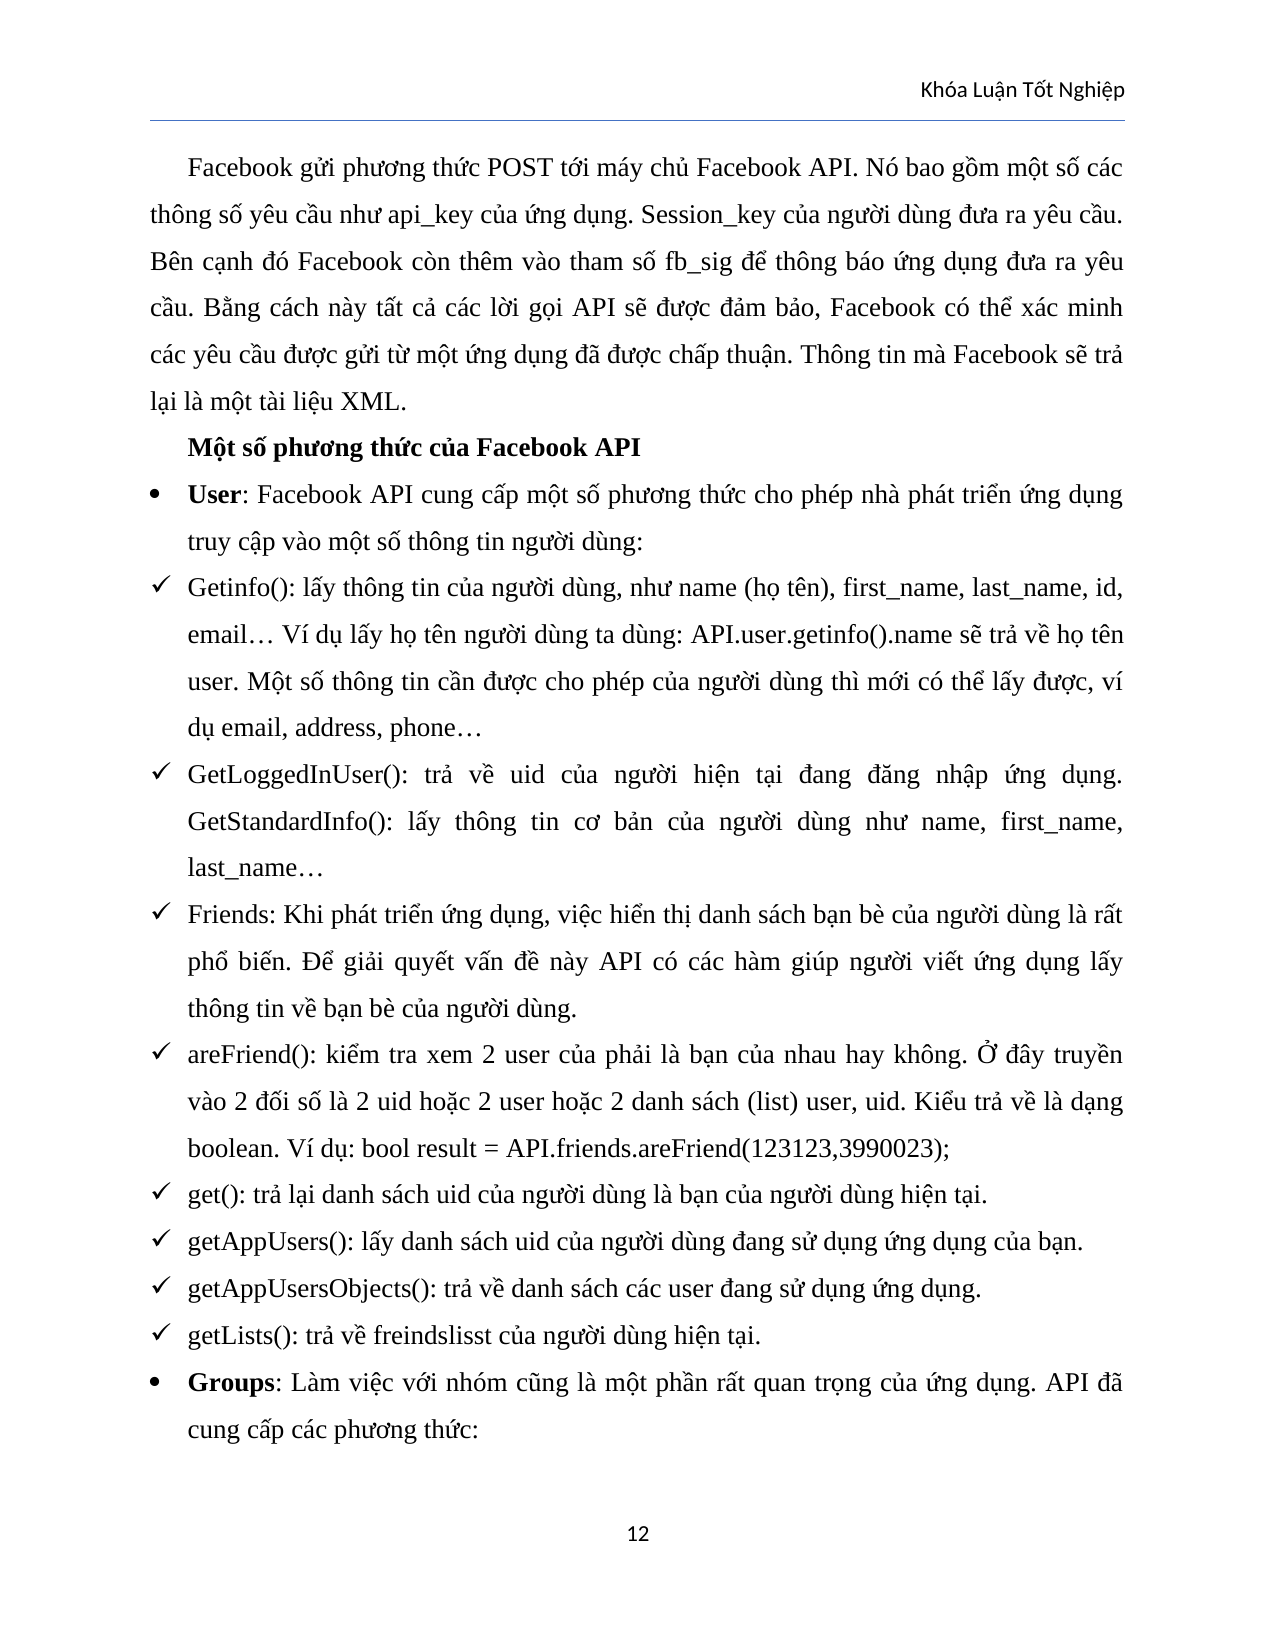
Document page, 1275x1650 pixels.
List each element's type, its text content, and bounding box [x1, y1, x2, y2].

list areFriend(): kiểm tra xem 2 user của phải là bạn của nhau hay không. Ở đây truyền vào 2 đối số là 2 uid hoặc 2 user hoặc 2 danh sách (list) user, uid. Kiểu trả về là dạng boolean. Ví dụ: bool result = API.friends.areFriend(123123,3990023); [150, 1038, 1125, 1163]
list getAppUsers(): lấy danh sách uid của người dùng đang sử dụng ứng dụng của bạn. [150, 1225, 1125, 1257]
text Facebook gửi phương thức POST tới máy chủ Facebook API. Nó bao gồm một số các thông số yêu cầu như api_key của ứng dụng. Session_key của người dùng đưa ra yêu cầu. Bên cạnh đó Facebook còn thêm vào tham số fb_sig để thông báo ứng dụng đưa ra yêu cầu. Bằng cách này tất cả các lời gọi API sẽ được đảm bảo, Facebook có thể xác minh các yêu cầu được gửi từ một ứng dụng đã được chấp thuận. Thông tin mà Facebook sẽ trả lại là một tài liệu XML. [150, 151, 1125, 416]
list GetLoggedInUser(): trả về uid của người hiện tại đang đăng nhập ứng dụng. GetStandardInfo(): lấy thông tin cơ bản của người dùng như name, first_name, last_name… [150, 758, 1125, 883]
list Friends: Khi phát triển ứng dụng, việc hiển thị danh sách bạn bè của người dùng là rất phổ biến. Để giải quyết vấn đề này API có các hàm giúp người viết ứng dụng lấy thông tin về bạn bè của người dùng. [150, 898, 1125, 1023]
list User: Facebook API cung cấp một số phương thức cho phép nhà phát triển ứng dụng truy cập vào một số thông tin người dùng: [150, 478, 1125, 556]
text Một số phương thức của Facebook API [150, 431, 1125, 462]
list getAppUsersObjects(): trả về danh sách các user đang sử dụng ứng dụng. [150, 1272, 1125, 1303]
list Getinfo(): lấy thông tin của người dùng, như name (họ tên), first_name, last_name, id, email… Ví dụ lấy họ tên người dùng ta dùng: API.user.getinfo().name sẽ trả về họ tên user. Một số thông tin cần được cho phép của người dùng thì mới có thể lấy được, ví dụ email, address, phone… [150, 571, 1125, 743]
list get(): trả lại danh sách uid của người dùng là bạn của người dùng hiện tại. [150, 1178, 1125, 1210]
list Groups: Làm việc với nhóm cũng là một phần rất quan trọng của ứng dụng. API đã cung cấp các phương thức: [150, 1366, 1125, 1444]
list getLists(): trả về freindslisst của người dùng hiện tại. [150, 1319, 1125, 1350]
